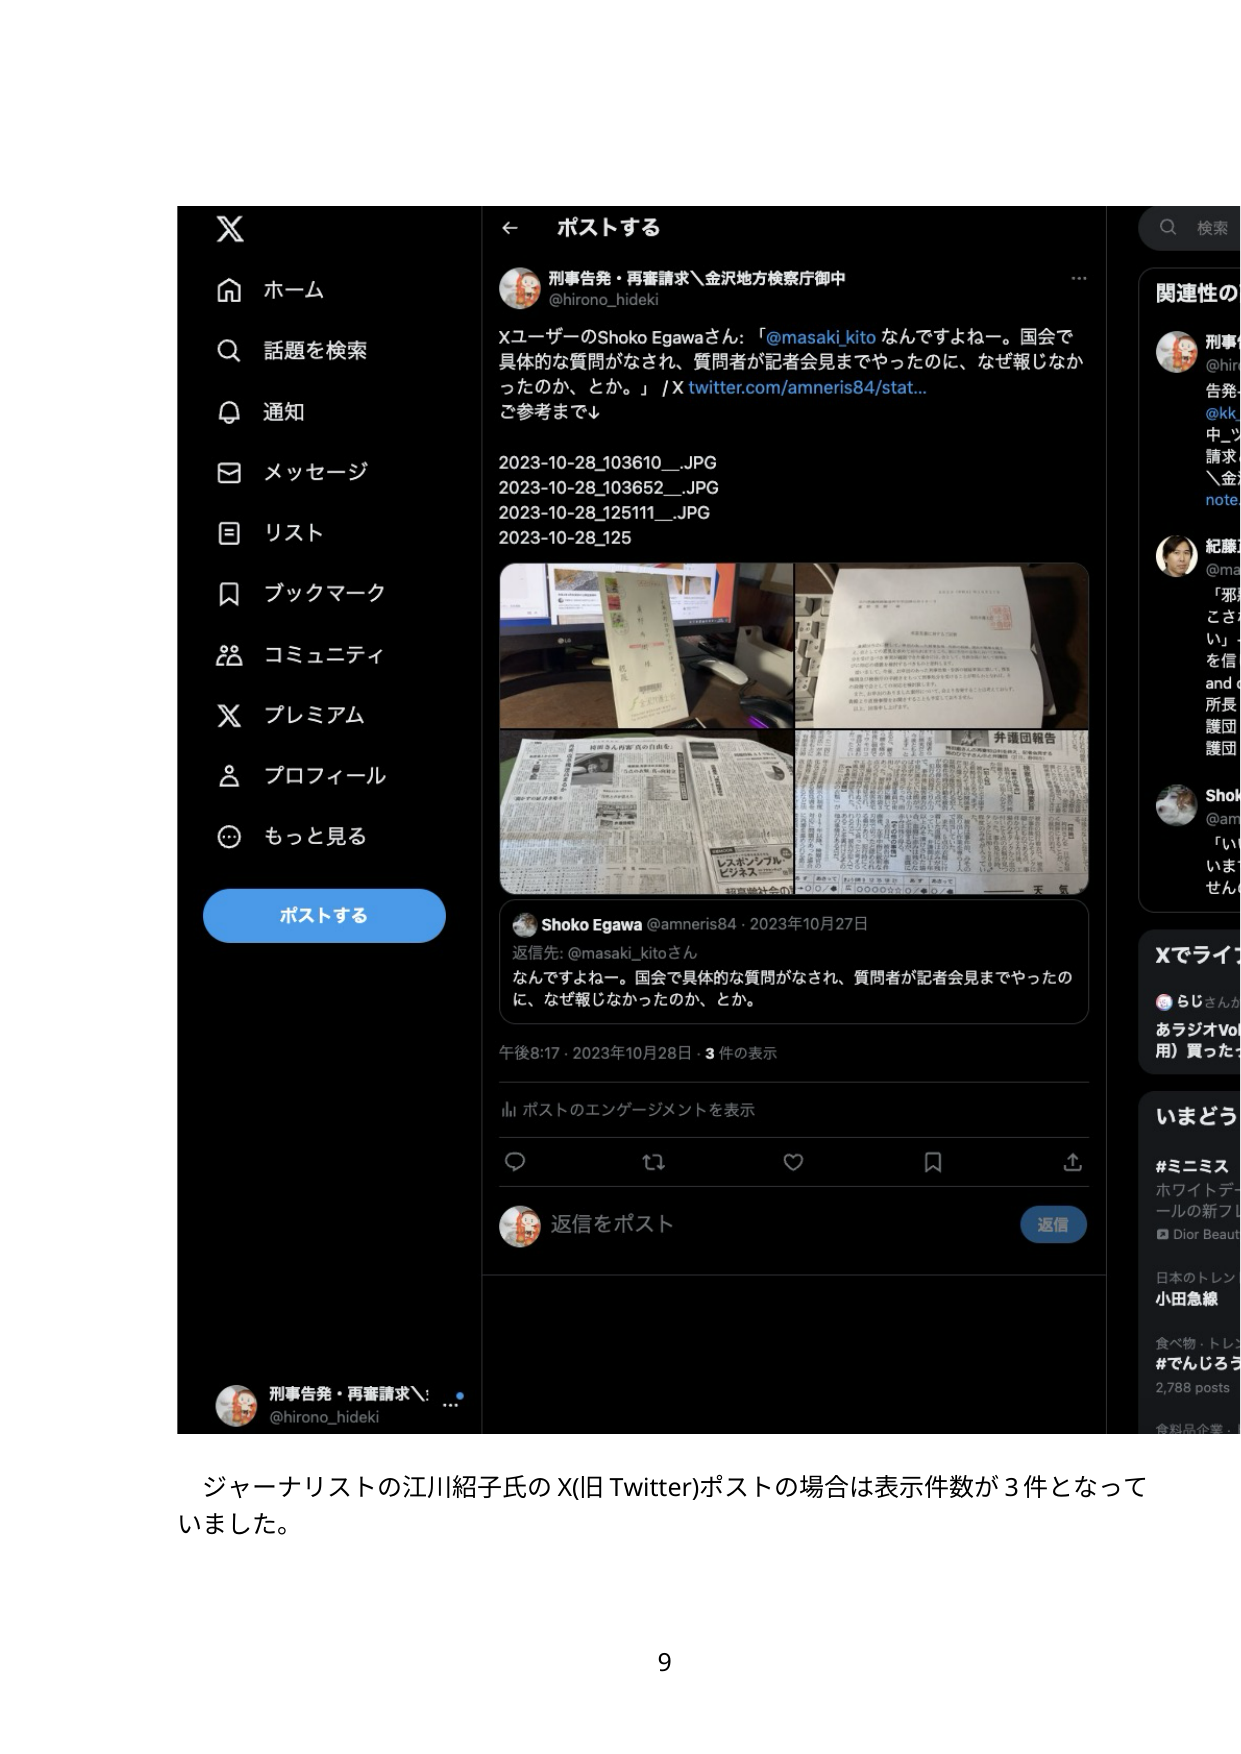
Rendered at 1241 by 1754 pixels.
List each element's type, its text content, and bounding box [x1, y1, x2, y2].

picture [177, 206, 1241, 1434]
text ジャーナリストの江川紹子氏のX(旧Twitter)ポストの場合は表示件数が3件となっていました。 [177, 1468, 1152, 1540]
